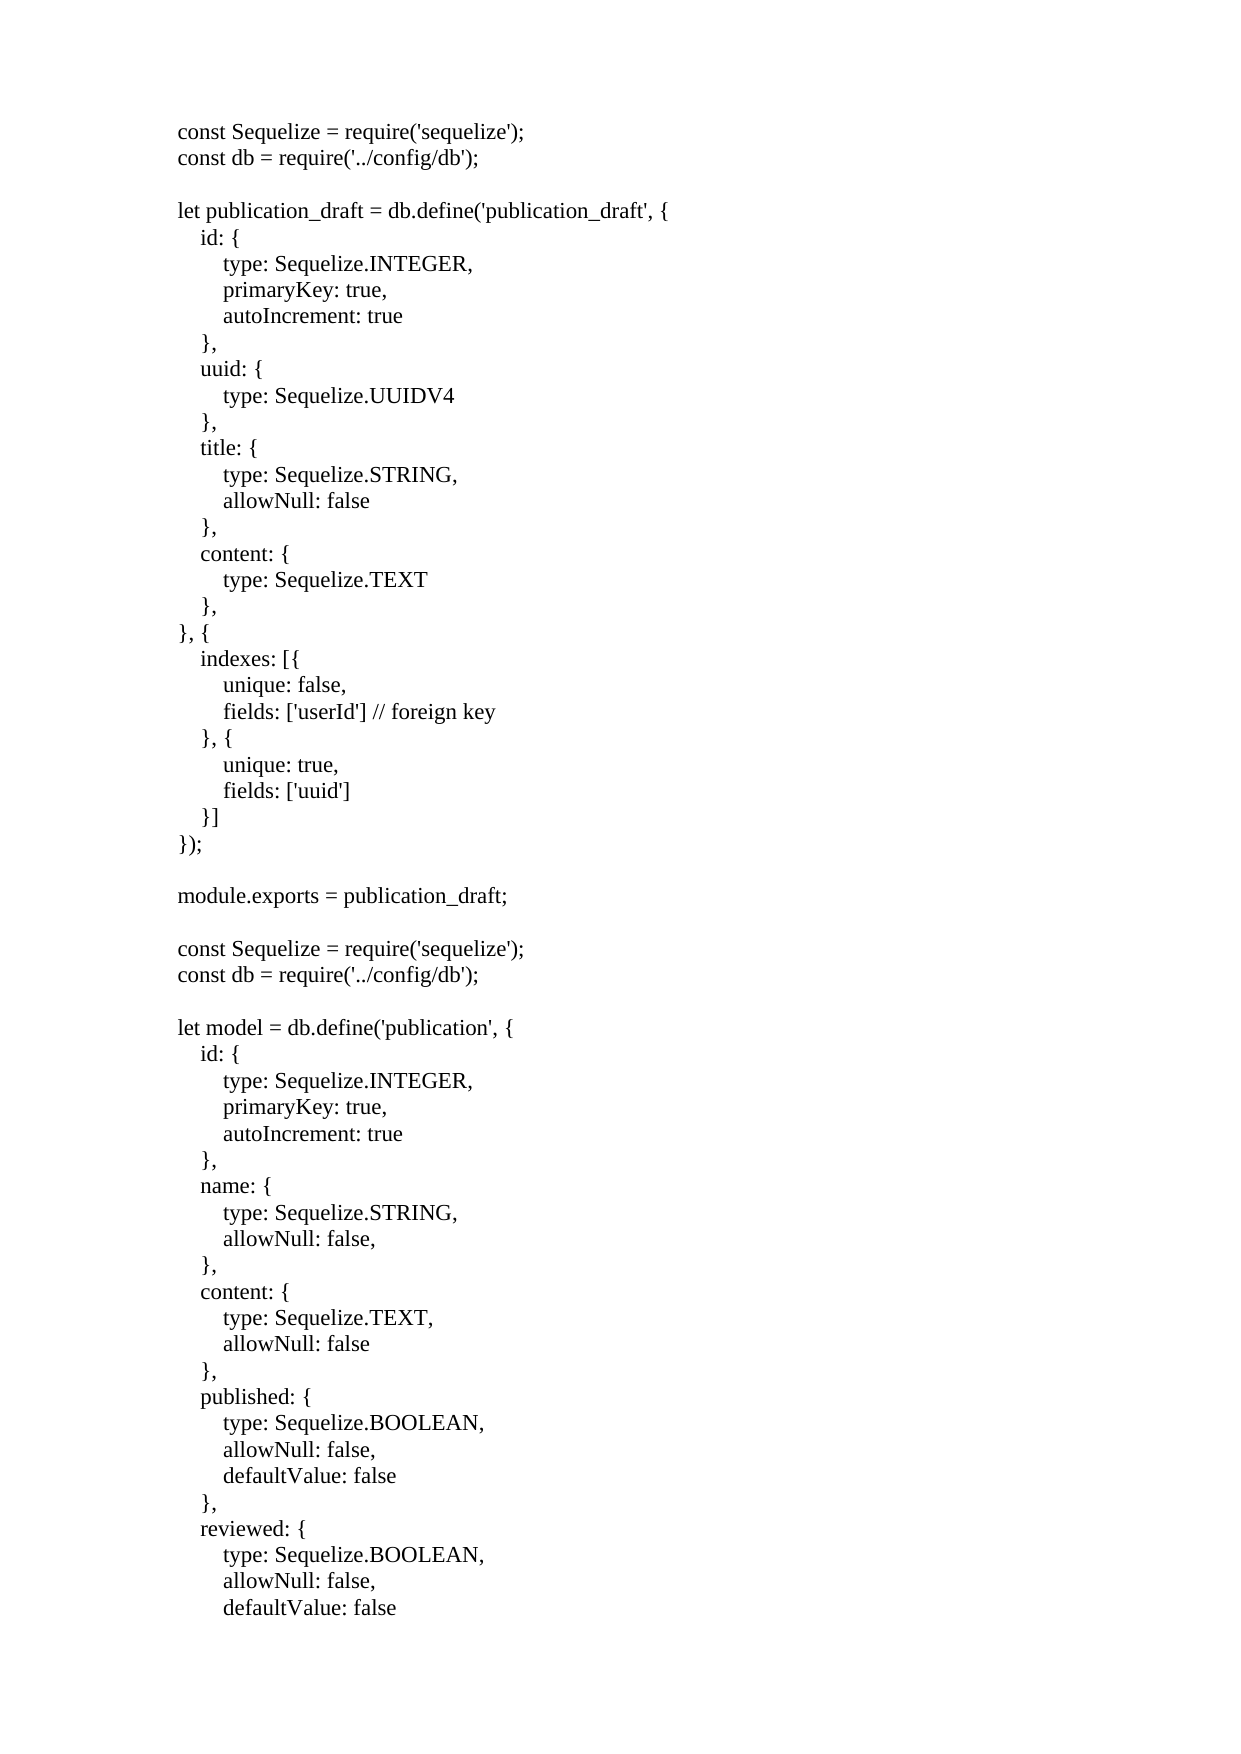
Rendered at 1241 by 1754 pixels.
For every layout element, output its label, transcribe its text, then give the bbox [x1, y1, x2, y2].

text title: { [177, 434, 1152, 461]
text }, [177, 592, 1152, 619]
text }, { [177, 724, 1152, 751]
text allowNull: false, [177, 1436, 1152, 1462]
text const db = require('../config/db'); [177, 961, 1152, 988]
text }); [177, 830, 1152, 856]
text unique: false, [177, 672, 1152, 698]
text unique: true, [177, 751, 1152, 777]
text name: { [177, 1172, 1152, 1199]
text reviewed: { [177, 1515, 1152, 1541]
text const Sequelize = require('sequelize'); [177, 118, 1152, 144]
text }, [177, 513, 1152, 540]
text module.exports = publication_draft; [177, 882, 1152, 909]
text allowNull: false, [177, 1568, 1152, 1594]
text type: Sequelize.STRING, [177, 1199, 1152, 1225]
text id: { [177, 223, 1152, 250]
text }, [177, 408, 1152, 434]
text const Sequelize = require('sequelize'); [177, 935, 1152, 961]
text allowNull: false [177, 487, 1152, 513]
text autoIncrement: true [177, 303, 1152, 329]
text type: Sequelize.BOOLEAN, [177, 1541, 1152, 1568]
text fields: ['userId'] // foreign key [177, 698, 1152, 724]
text type: Sequelize.STRING, [177, 461, 1152, 487]
text primaryKey: true, [177, 1093, 1152, 1119]
text let publication_draft = db.define('publication_draft', { [177, 197, 1152, 223]
text primaryKey: true, [177, 276, 1152, 303]
text content: { [177, 540, 1152, 566]
text type: Sequelize.TEXT, [177, 1304, 1152, 1330]
text }, [177, 1357, 1152, 1383]
text }, [177, 1251, 1152, 1278]
text id: { [177, 1041, 1152, 1067]
text }, { [177, 619, 1152, 645]
text defaultValue: false [177, 1594, 1152, 1620]
text }, [177, 329, 1152, 355]
text published: { [177, 1383, 1152, 1409]
text uuid: { [177, 355, 1152, 382]
text indexes: [{ [177, 645, 1152, 672]
text type: Sequelize.BOOLEAN, [177, 1409, 1152, 1436]
text allowNull: false [177, 1330, 1152, 1357]
text }] [177, 803, 1152, 830]
text }, [177, 1488, 1152, 1515]
text defaultValue: false [177, 1462, 1152, 1488]
text let model = db.define('publication', { [177, 1014, 1152, 1041]
text fields: ['uuid'] [177, 777, 1152, 803]
text const db = require('../config/db'); [177, 144, 1152, 171]
text type: Sequelize.INTEGER, [177, 250, 1152, 276]
text type: Sequelize.INTEGER, [177, 1067, 1152, 1093]
text type: Sequelize.UUIDV4 [177, 382, 1152, 408]
text type: Sequelize.TEXT [177, 566, 1152, 592]
text content: { [177, 1278, 1152, 1304]
text allowNull: false, [177, 1225, 1152, 1251]
text autoIncrement: true [177, 1119, 1152, 1146]
text }, [177, 1146, 1152, 1172]
